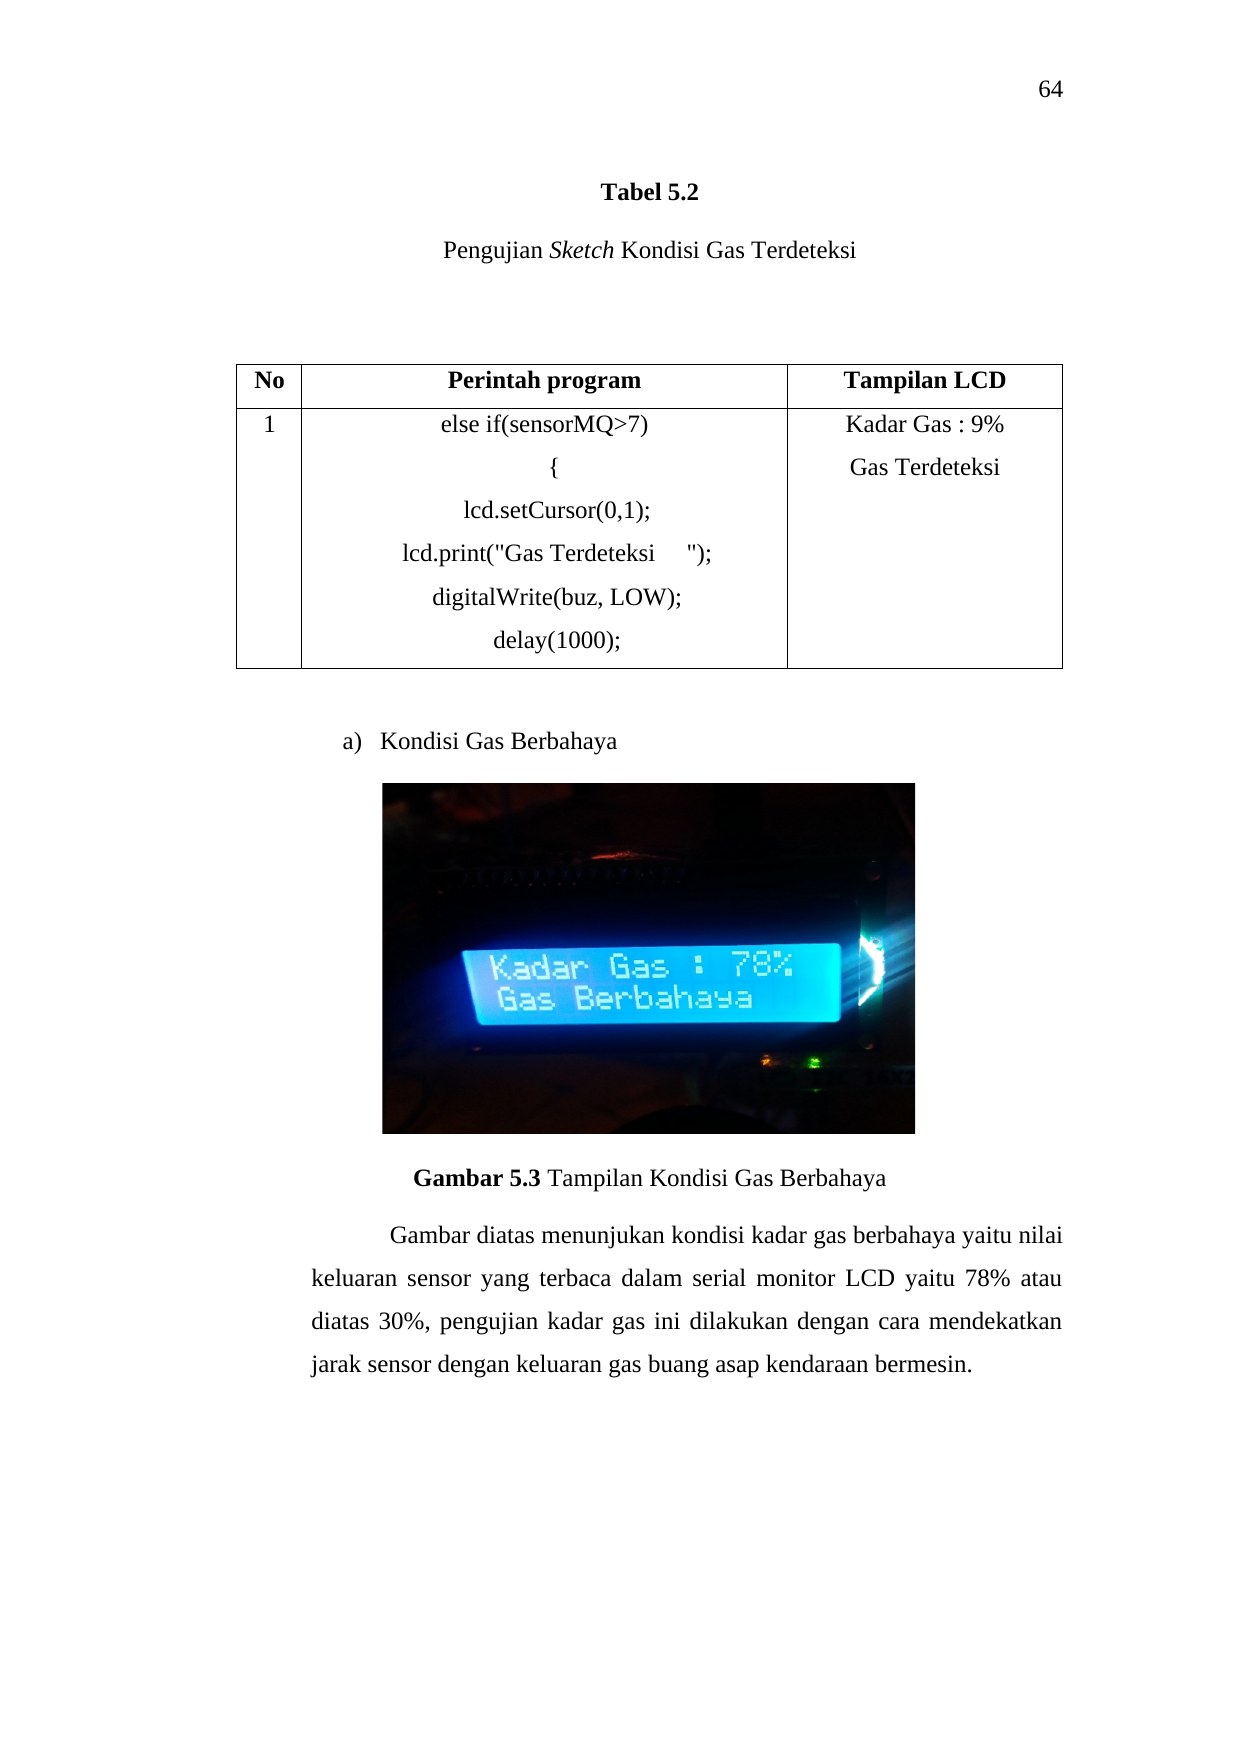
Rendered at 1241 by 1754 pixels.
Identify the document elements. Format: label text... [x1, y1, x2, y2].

table_header No [237, 365, 301, 408]
list Gambar diatas menunjukan kondisi kadar gas berbahaya yaitu nilai keluaran sensor yang terbaca dalam serial monitor LCD yaitu 78% atau diatas 30%, pengujian kadar gas ini dilakukan dengan cara mendekatkan jarak sensor dengan keluaran gas buang asap kendaraan bermesin. [236, 1220, 1063, 1378]
list Kondisi Gas Berbahaya [342, 726, 1063, 755]
picture [382, 783, 916, 1134]
text Pengujian Sketch Kondisi Gas Terdeteksi [236, 235, 1063, 263]
table_header Tampilan LCD [788, 365, 1062, 408]
table_cell Kadar Gas : 9% Gas Terdeteksi [788, 409, 1062, 668]
text Tabel 5.2 [236, 177, 1063, 206]
table_cell else if(sensorMQ>7) { lcd.setCursor(0,1); lcd.print("Gas Terdeteksi "); digitalWrite(buz, LOW); delay(1000); [302, 409, 787, 668]
table_header Perintah program [302, 365, 787, 408]
table_cell 1 [237, 409, 301, 668]
list Gambar 5.3 Tampilan Kondisi Gas Berbahaya [236, 1163, 1063, 1191]
